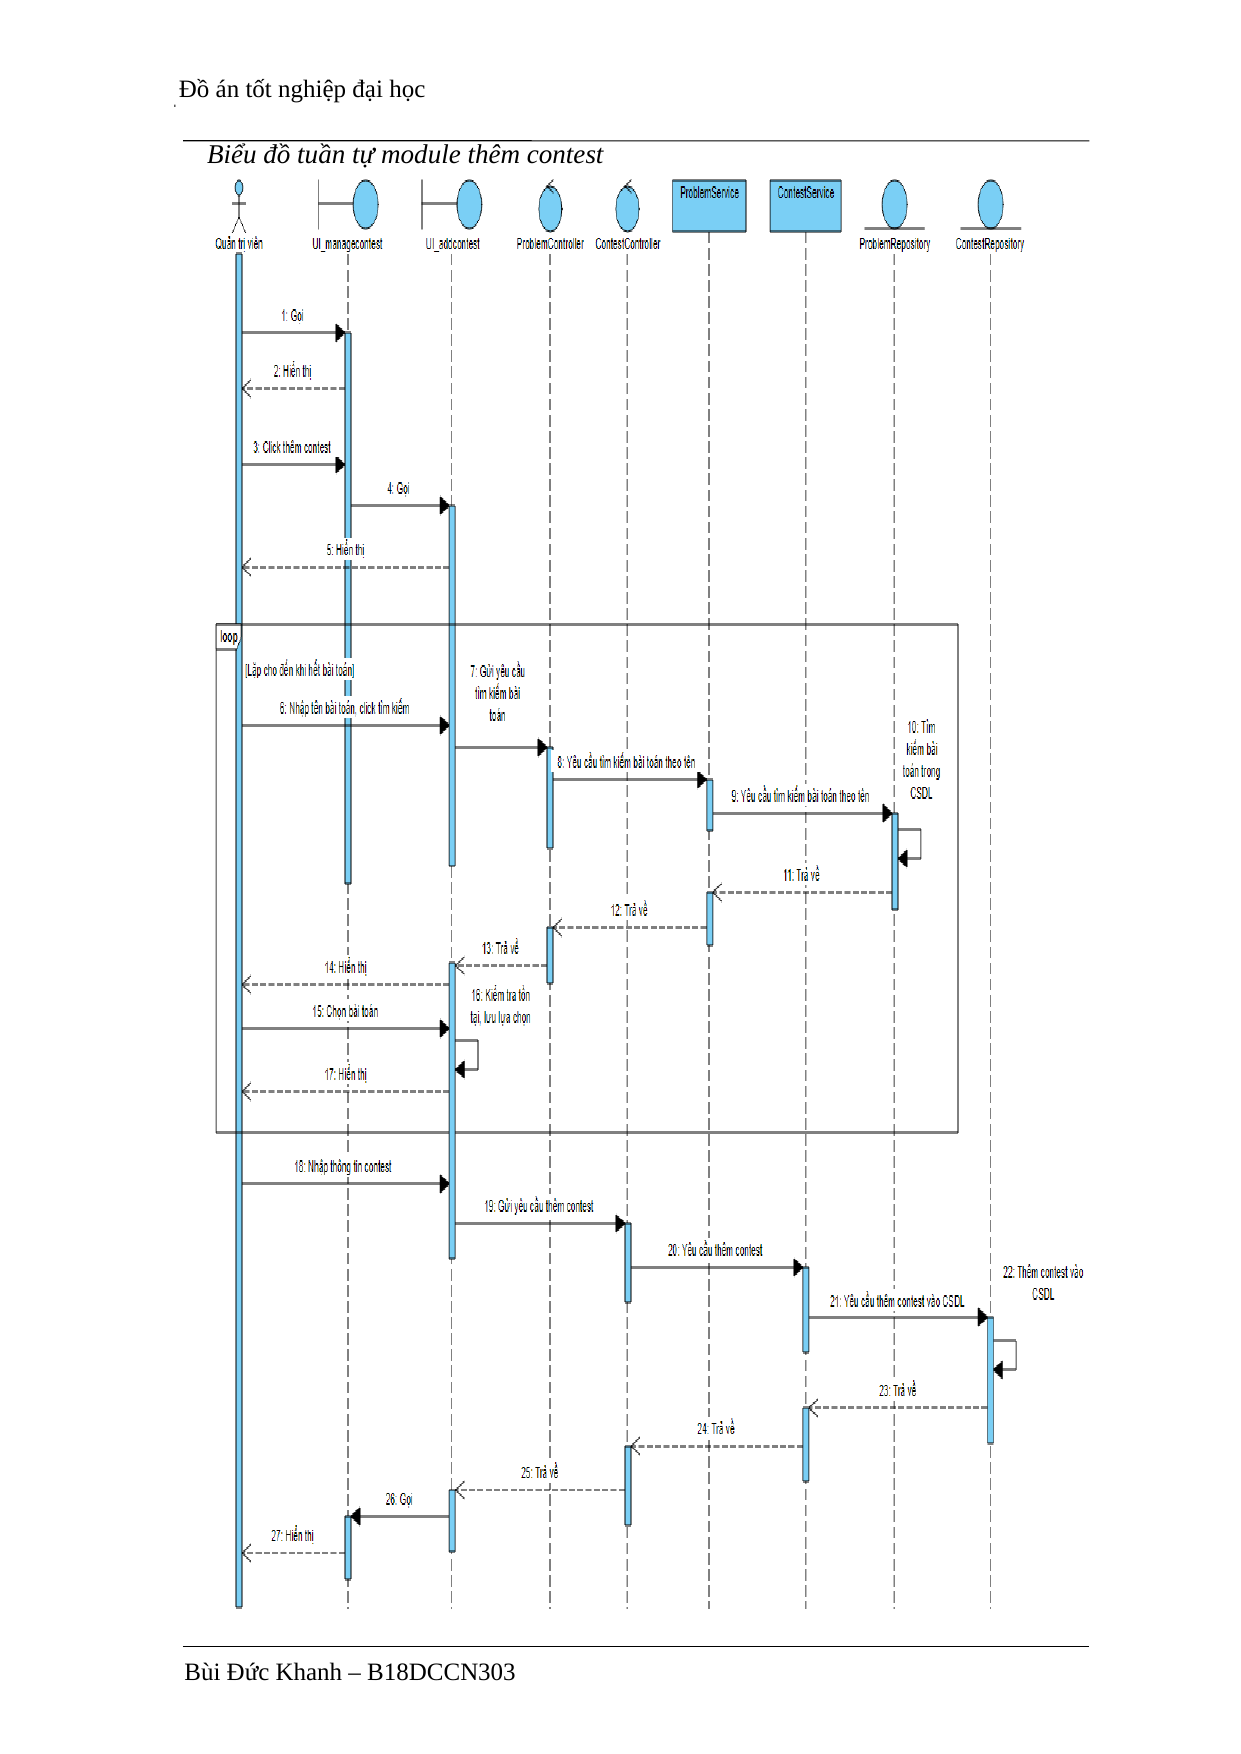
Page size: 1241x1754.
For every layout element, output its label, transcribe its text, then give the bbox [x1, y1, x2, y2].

picture [206, 178, 1093, 1615]
text Biểu đồ tuần tự module thêm contest [207, 138, 1092, 169]
